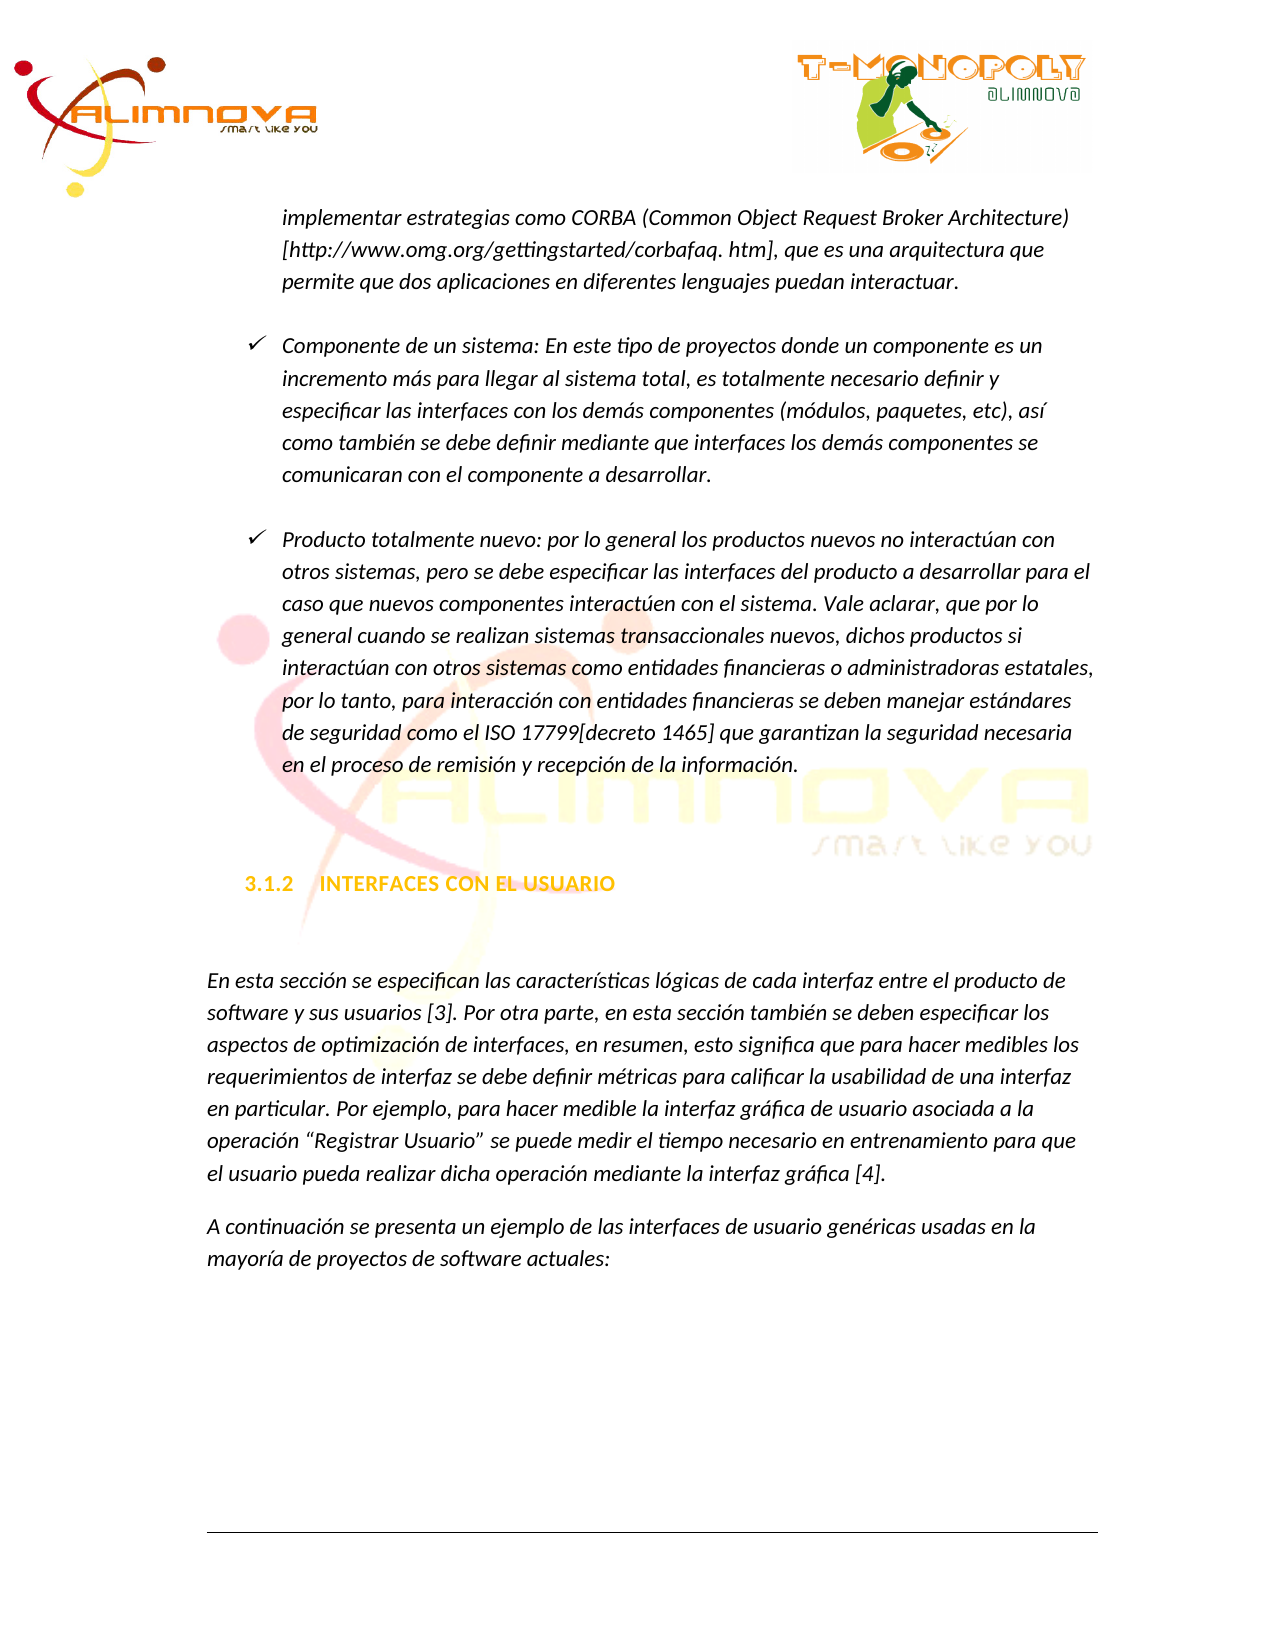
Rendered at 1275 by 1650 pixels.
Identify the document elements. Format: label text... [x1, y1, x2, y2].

picture [10, 55, 319, 199]
subtitle INTERFACES CON EL USUARIO [244, 869, 1098, 897]
list Producto totalmente nuevo: por lo general los productos nuevos no interactúan con otros sistemas, pero se debe especificar las interfaces del producto a desarrollar para el caso que nuevos componentes interactúen con el sistema. Vale aclarar, que por lo general cuando se realizan sistemas transaccionales nuevos, dichos productos si interactúan con otros sistemas como entidades financieras o administradoras estatales, por lo tanto, para interacción con entidades financieras se deben manejar estándares de seguridad como el ISO 17799[decreto 1465] que garantizan la seguridad necesaria en el proceso de remisión y recepción de la información. [244, 525, 1098, 778]
text En esta sección se especifican las características lógicas de cada interfaz entre el producto de software y sus usuarios [3]. Por otra parte, en esta sección también se deben especificar los aspectos de optimización de interfaces, en resumen, esto significa que para hacer medibles los requerimientos de interfaz se debe definir métricas para calificar la usabilidad de una interfaz en particular. Por ejemplo, para hacer medible la interfaz gráfica de usuario asociada a la operación “Registrar Usuario” se puede medir el tiempo necesario en entrenamiento para que el usuario pueda realizar dicha operación mediante la interfaz gráfica [4]. [207, 966, 1098, 1187]
picture [792, 40, 1093, 173]
list Componente de un sistema: En este tipo de proyectos donde un componente es un incremento más para llegar al sistema total, es totalmente necesario definir y especificar las interfaces con los demás componentes (módulos, paquetes, etc), así como también se debe definir mediante que interfaces los demás componentes se comunicaran con el componente a desarrollar. [244, 332, 1098, 488]
text A continuación se presenta un ejemplo de las interfaces de usuario genéricas usadas en la mayoría de proyectos de software actuales: [207, 1212, 1098, 1272]
